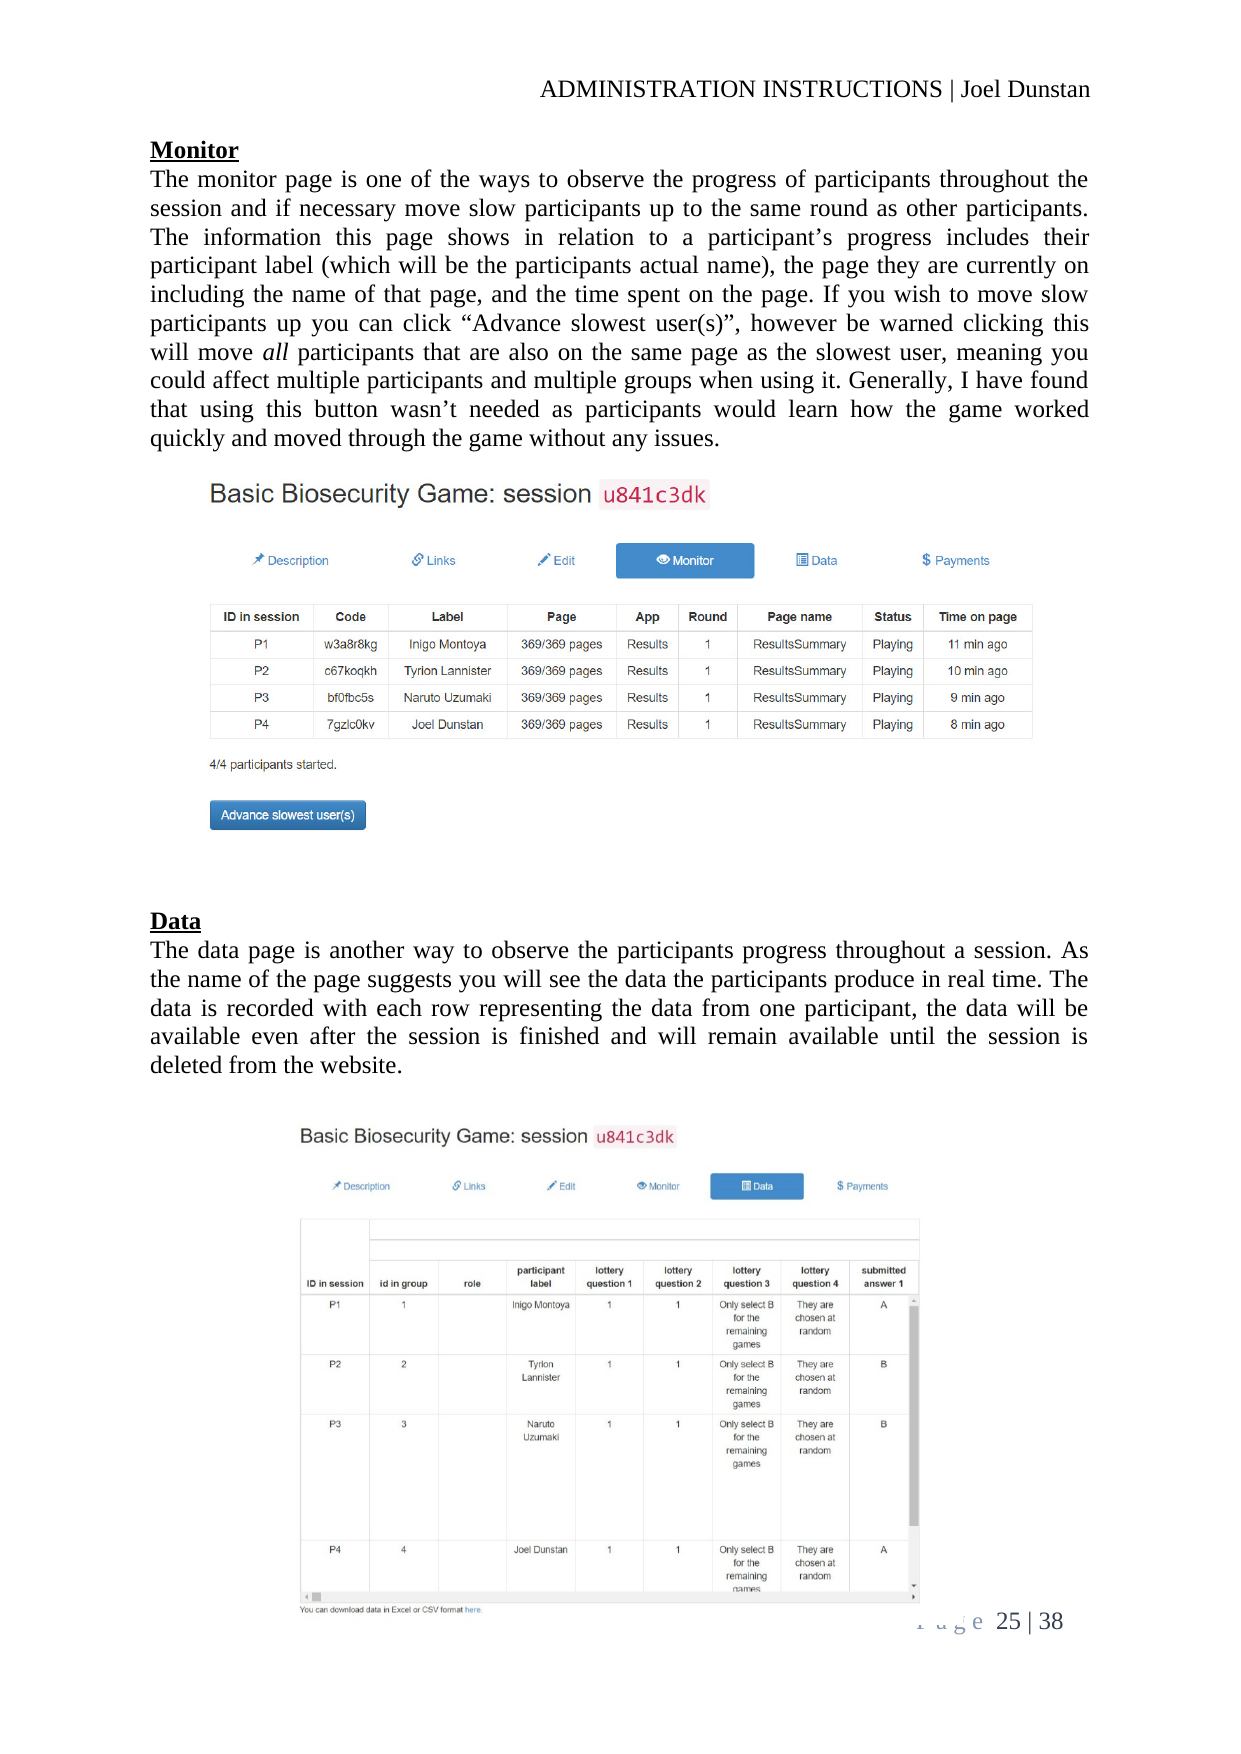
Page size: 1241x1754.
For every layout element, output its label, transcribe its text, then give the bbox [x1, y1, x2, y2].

subtitle Monitor [150, 135, 1090, 164]
text The data page is another way to observe the participants progress throughout a session. As the name of the page suggests you will see the data the participants produce in real time. The data is recorded with each row representing the data from one participant, the data will be available even after the session is finished and will remain available until the session is deleted from the website. [150, 935, 1090, 1079]
subtitle Data [150, 906, 1090, 935]
picture [255, 1098, 964, 1625]
text The monitor page is one of the ways to observe the progress of participants throughout the session and if necessary move slow participants up to the same round as other participants. The information this page shows in relation to a participant’s progress includes their participant label (which will be the participants actual name), the page they are currently on including the name of that page, and the time spent on the page. If you wish to move slow participants up you can click “Advance slowest user(s)”, however be warned clicking this will move all participants that are also on the same page as the slowest user, meaning you could affect multiple participants and multiple groups when using it. Generally, I have found that using this button wasn’t needed as participants would learn how the game worked quickly and moved through the game without any issues. [150, 164, 1090, 452]
picture [150, 467, 1091, 845]
